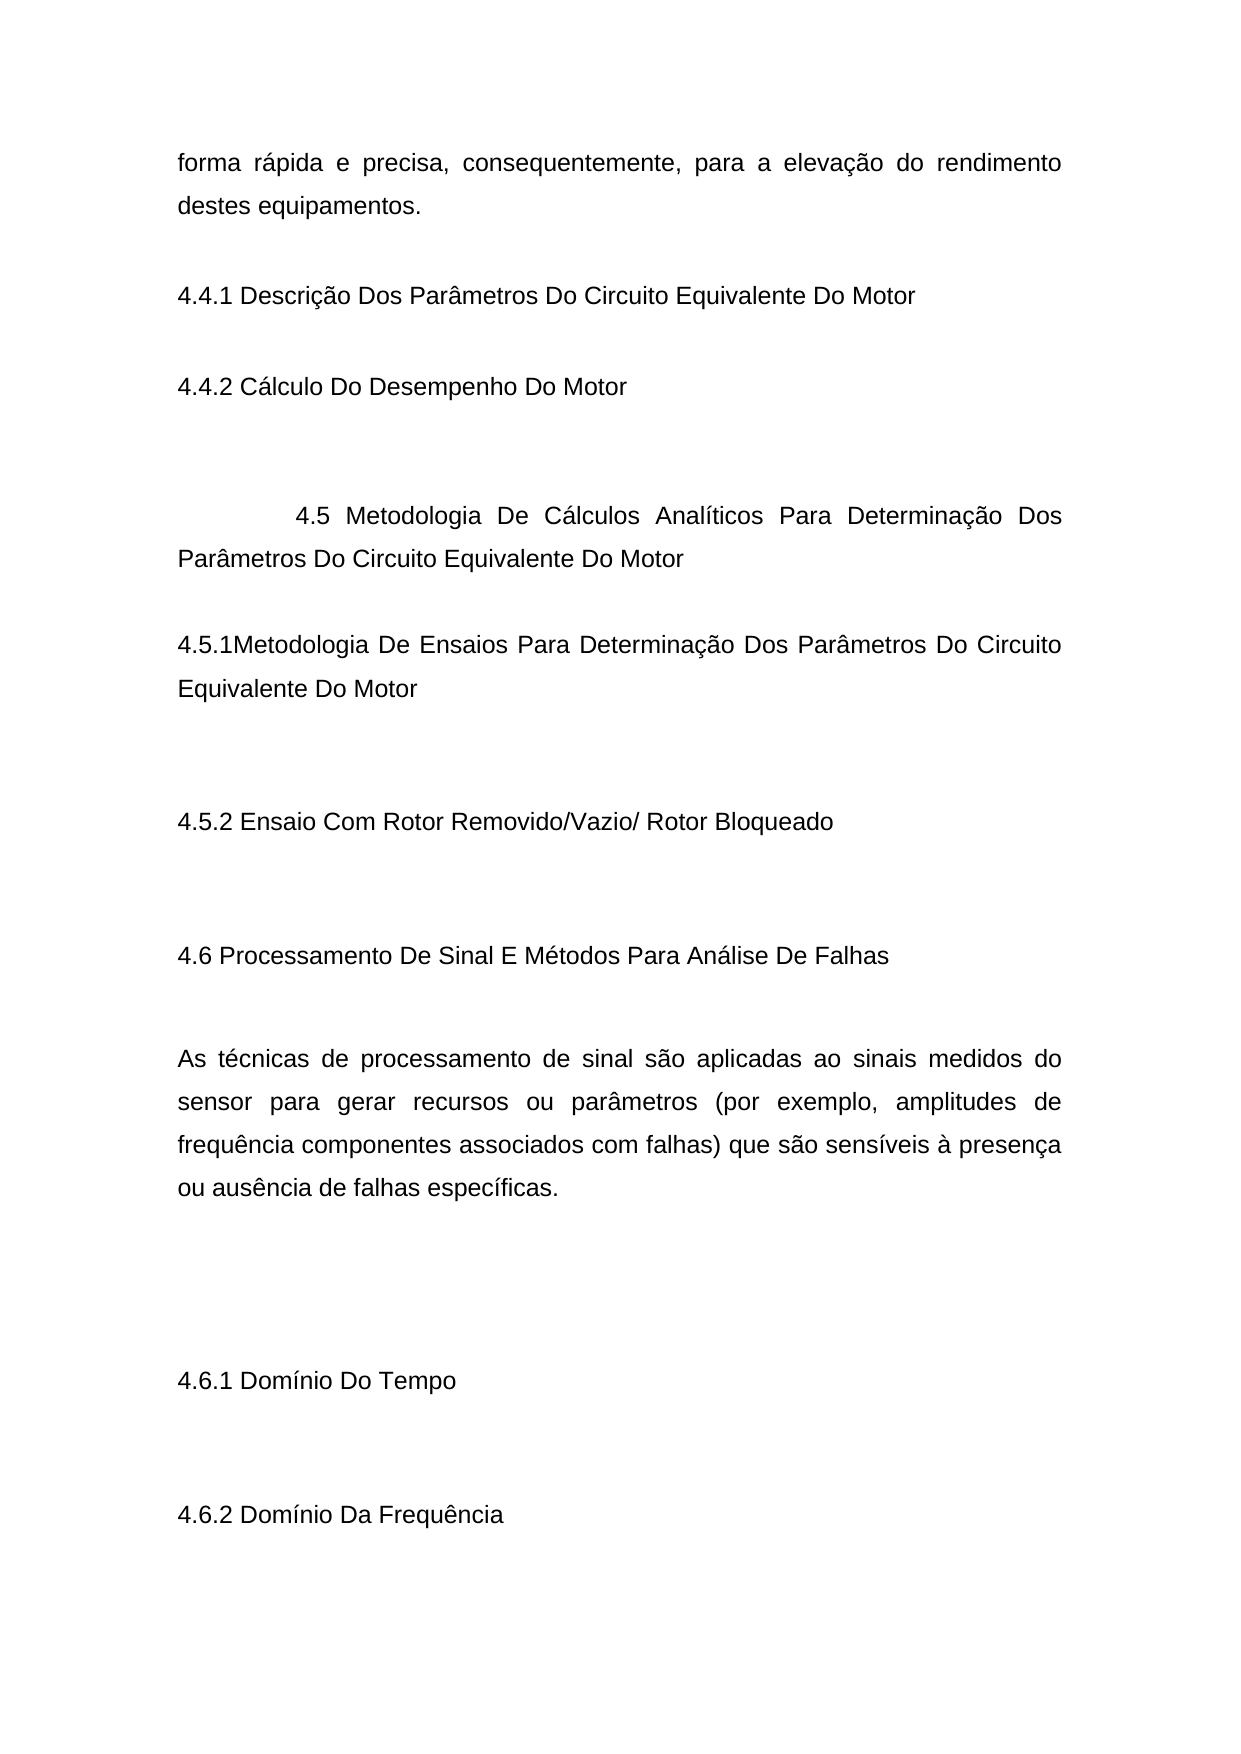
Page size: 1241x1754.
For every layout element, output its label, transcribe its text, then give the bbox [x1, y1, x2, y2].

text 4.5 Metodologia De Cálculos Analíticos Para Determinação Dos Parâmetros Do Circuito Equivalente Do Motor [177, 501, 1063, 573]
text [177, 148, 1063, 219]
subtitle 4.5.2 Ensaio Com Rotor Removido/Vazio/ Rotor Bloqueado [177, 807, 1063, 836]
text As técnicas de processamento de sinal são aplicadas ao sinais medidos do sensor para gerar recursos ou parâmetros (por exemplo, amplitudes de frequência componentes associados com falhas) que são sensíveis à presença ou ausência de falhas específicas. [177, 1043, 1063, 1202]
subtitle 4.4.2 Cálculo Do Desempenho Do Motor [177, 372, 1063, 400]
text 4.5.1Metodologia De Ensaios Para Determinação Dos Parâmetros Do Circuito Equivalente Do Motor [177, 630, 1063, 702]
subtitle 4.6 Processamento De Sinal E Métodos Para Análise De Falhas [177, 941, 1063, 969]
subtitle 4.6.1 Domínio Do Tempo [177, 1366, 1063, 1395]
subtitle 4.4.1 Descrição Dos Parâmetros Do Circuito Equivalente Do Motor [177, 281, 1063, 310]
subtitle 4.6.2 Domínio Da Frequência [177, 1500, 1063, 1528]
